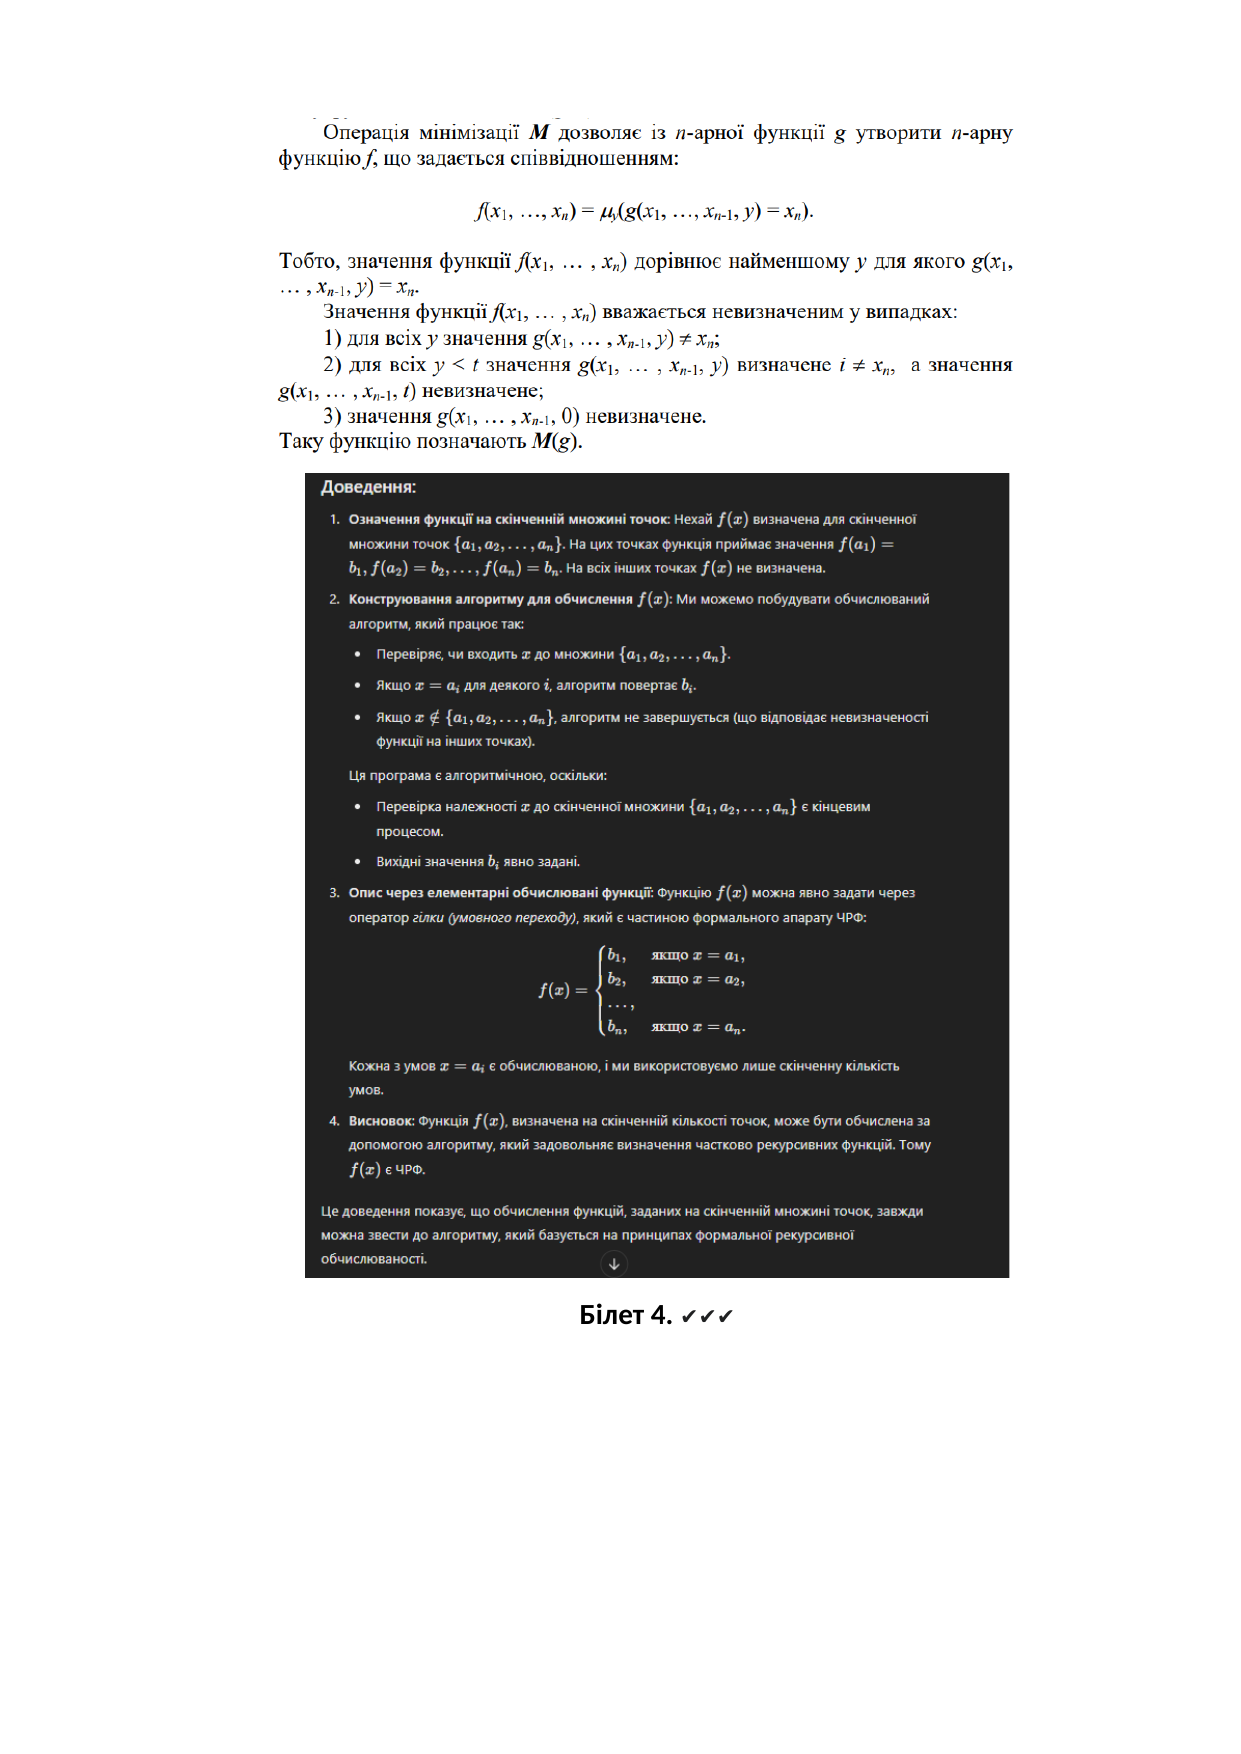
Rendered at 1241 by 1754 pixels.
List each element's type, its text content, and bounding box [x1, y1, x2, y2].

picture [305, 473, 1010, 1278]
picture [270, 118, 1044, 455]
text Білет 4. ✔✔✔ [89, 1296, 1152, 1332]
